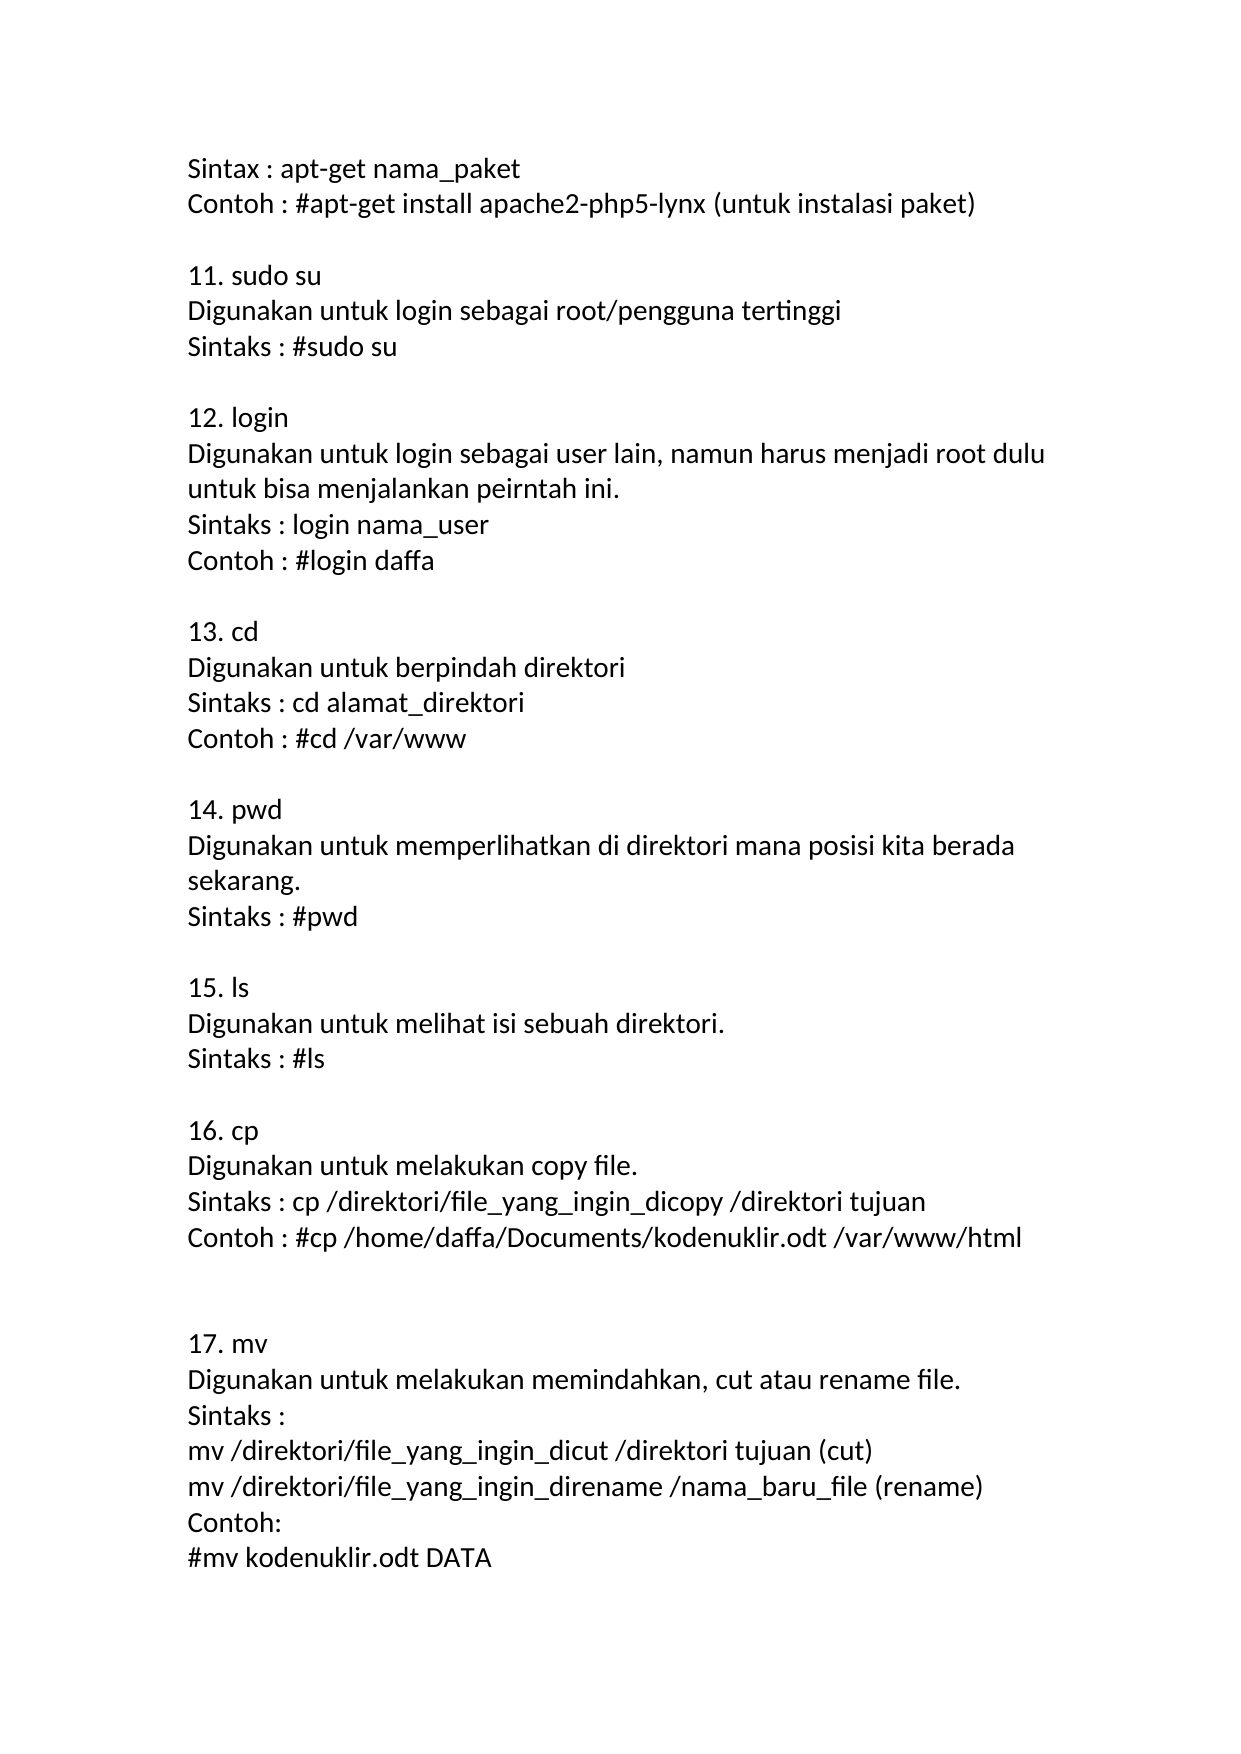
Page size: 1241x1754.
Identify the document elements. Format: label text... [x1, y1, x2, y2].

text mv /direktori/file_yang_ingin_dicut /direktori tujuan (cut) [187, 1432, 1053, 1468]
text Sintaks : #ls [187, 1041, 1053, 1076]
text Sintaks : [187, 1397, 1053, 1432]
text Contoh : #cd /var/www [187, 720, 1053, 756]
list login [187, 399, 1053, 435]
text Digunakan untuk berpindah direktori [187, 649, 1053, 684]
text Contoh : #apt-get install apache2-php5-lynx (untuk instalasi paket) [187, 186, 1053, 221]
list cp [187, 1112, 1053, 1147]
text Digunakan untuk melihat isi sebuah direktori. [187, 1005, 1053, 1041]
text Sintax : apt-get nama_paket [187, 150, 1053, 186]
list sudo su [187, 257, 1053, 292]
text Sintaks : #pwd [187, 898, 1053, 934]
list mv [187, 1326, 1053, 1361]
text Digunakan untuk memperlihatkan di direktori mana posisi kita berada sekarang. [187, 827, 1053, 898]
text Sintaks : cd alamat_direktori [187, 684, 1053, 720]
text mv /direktori/file_yang_ingin_direname /nama_baru_file (rename) [187, 1468, 1053, 1504]
text Digunakan untuk melakukan memindahkan, cut atau rename file. [187, 1361, 1053, 1397]
text Contoh : #login daffa [187, 542, 1053, 577]
text Digunakan untuk melakukan copy file. [187, 1147, 1053, 1183]
text Sintaks : login nama_user [187, 506, 1053, 542]
text Sintaks : #sudo su [187, 328, 1053, 364]
list cd [187, 613, 1053, 649]
text Digunakan untuk login sebagai user lain, namun harus menjadi root dulu untuk bisa menjalankan peirntah ini. [187, 435, 1053, 506]
text #mv kodenuklir.odt DATA [187, 1539, 1053, 1575]
text Digunakan untuk login sebagai root/pengguna tertinggi [187, 292, 1053, 328]
text Sintaks : cp /direktori/file_yang_ingin_dicopy /direktori tujuan [187, 1183, 1053, 1219]
list ls [187, 969, 1053, 1005]
text Contoh: [187, 1504, 1053, 1539]
list pwd [187, 791, 1053, 827]
text Contoh : #cp /home/daffa/Documents/kodenuklir.odt /var/www/html [187, 1219, 1053, 1254]
